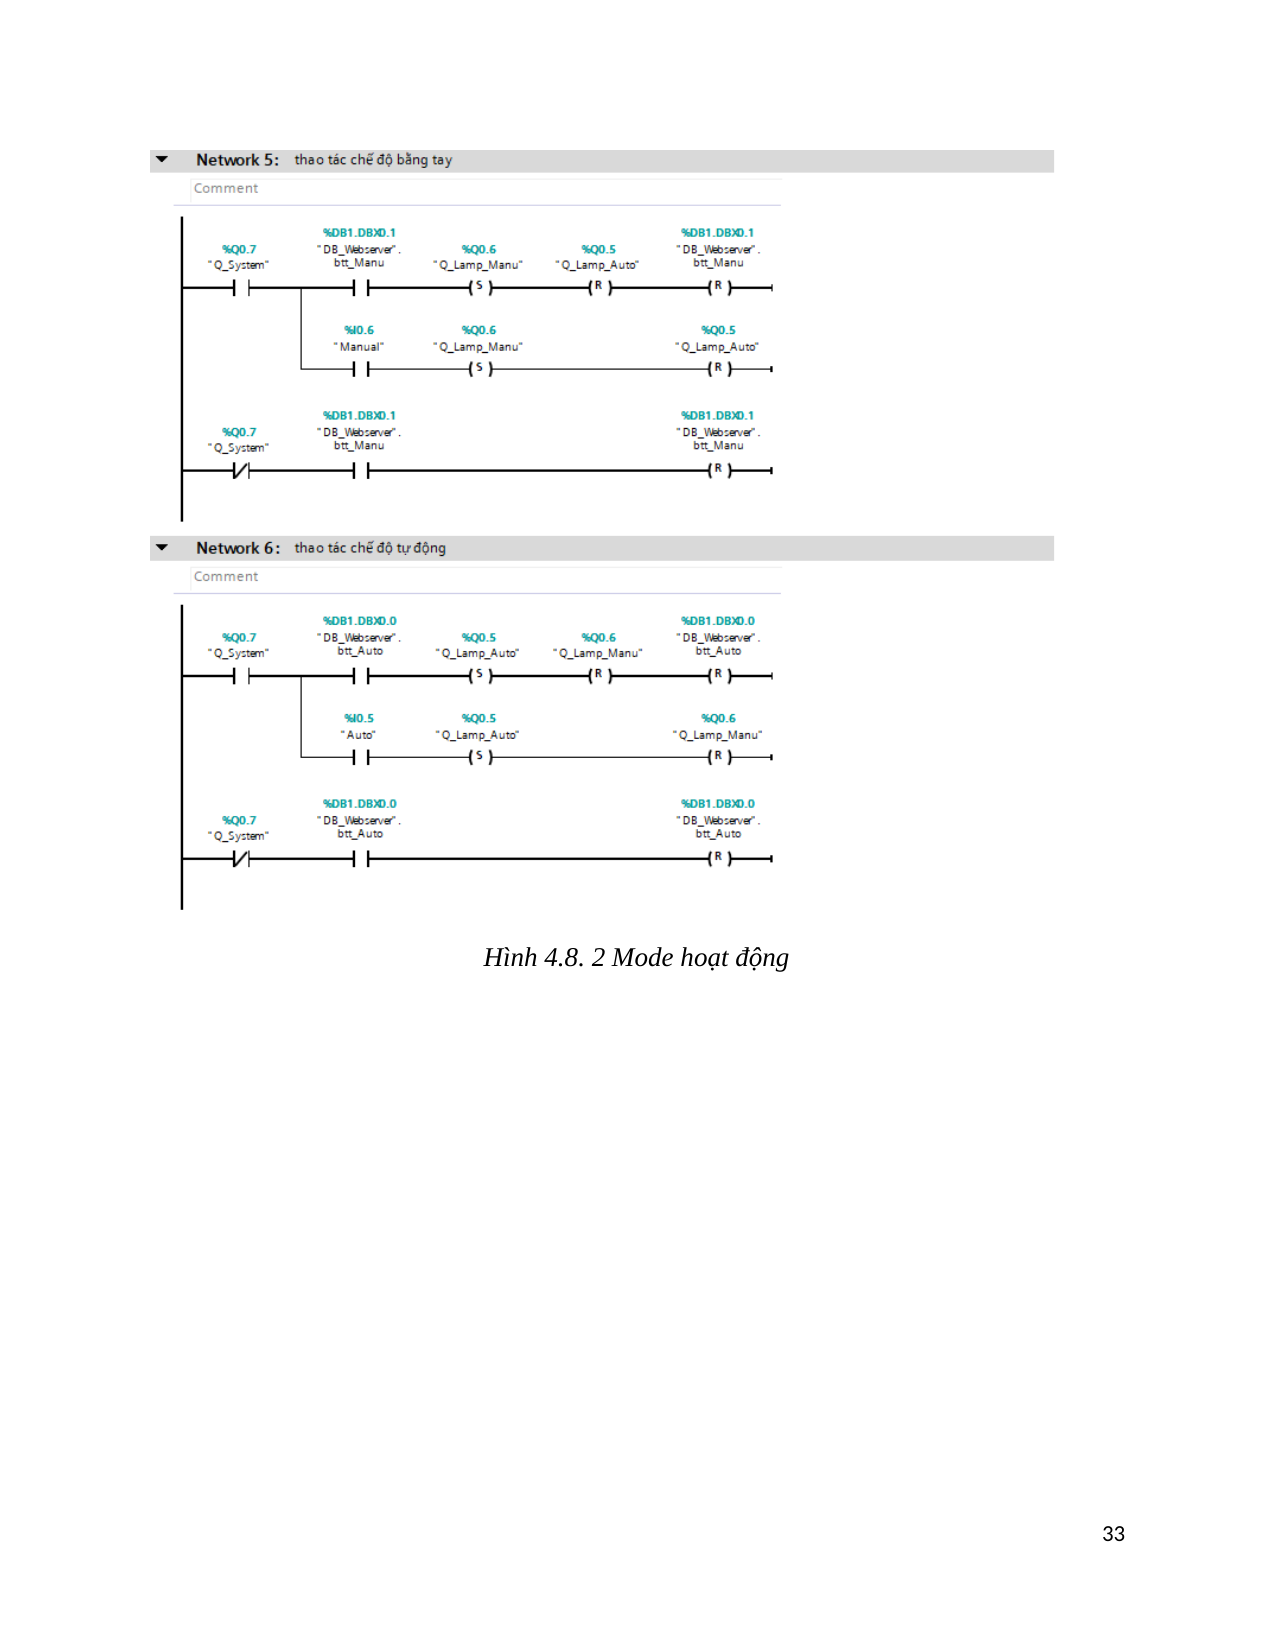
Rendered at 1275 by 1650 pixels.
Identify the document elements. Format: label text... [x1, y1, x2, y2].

text Hình 4.8. 2 Mode hoạt động [150, 942, 1125, 973]
picture [150, 150, 1055, 923]
